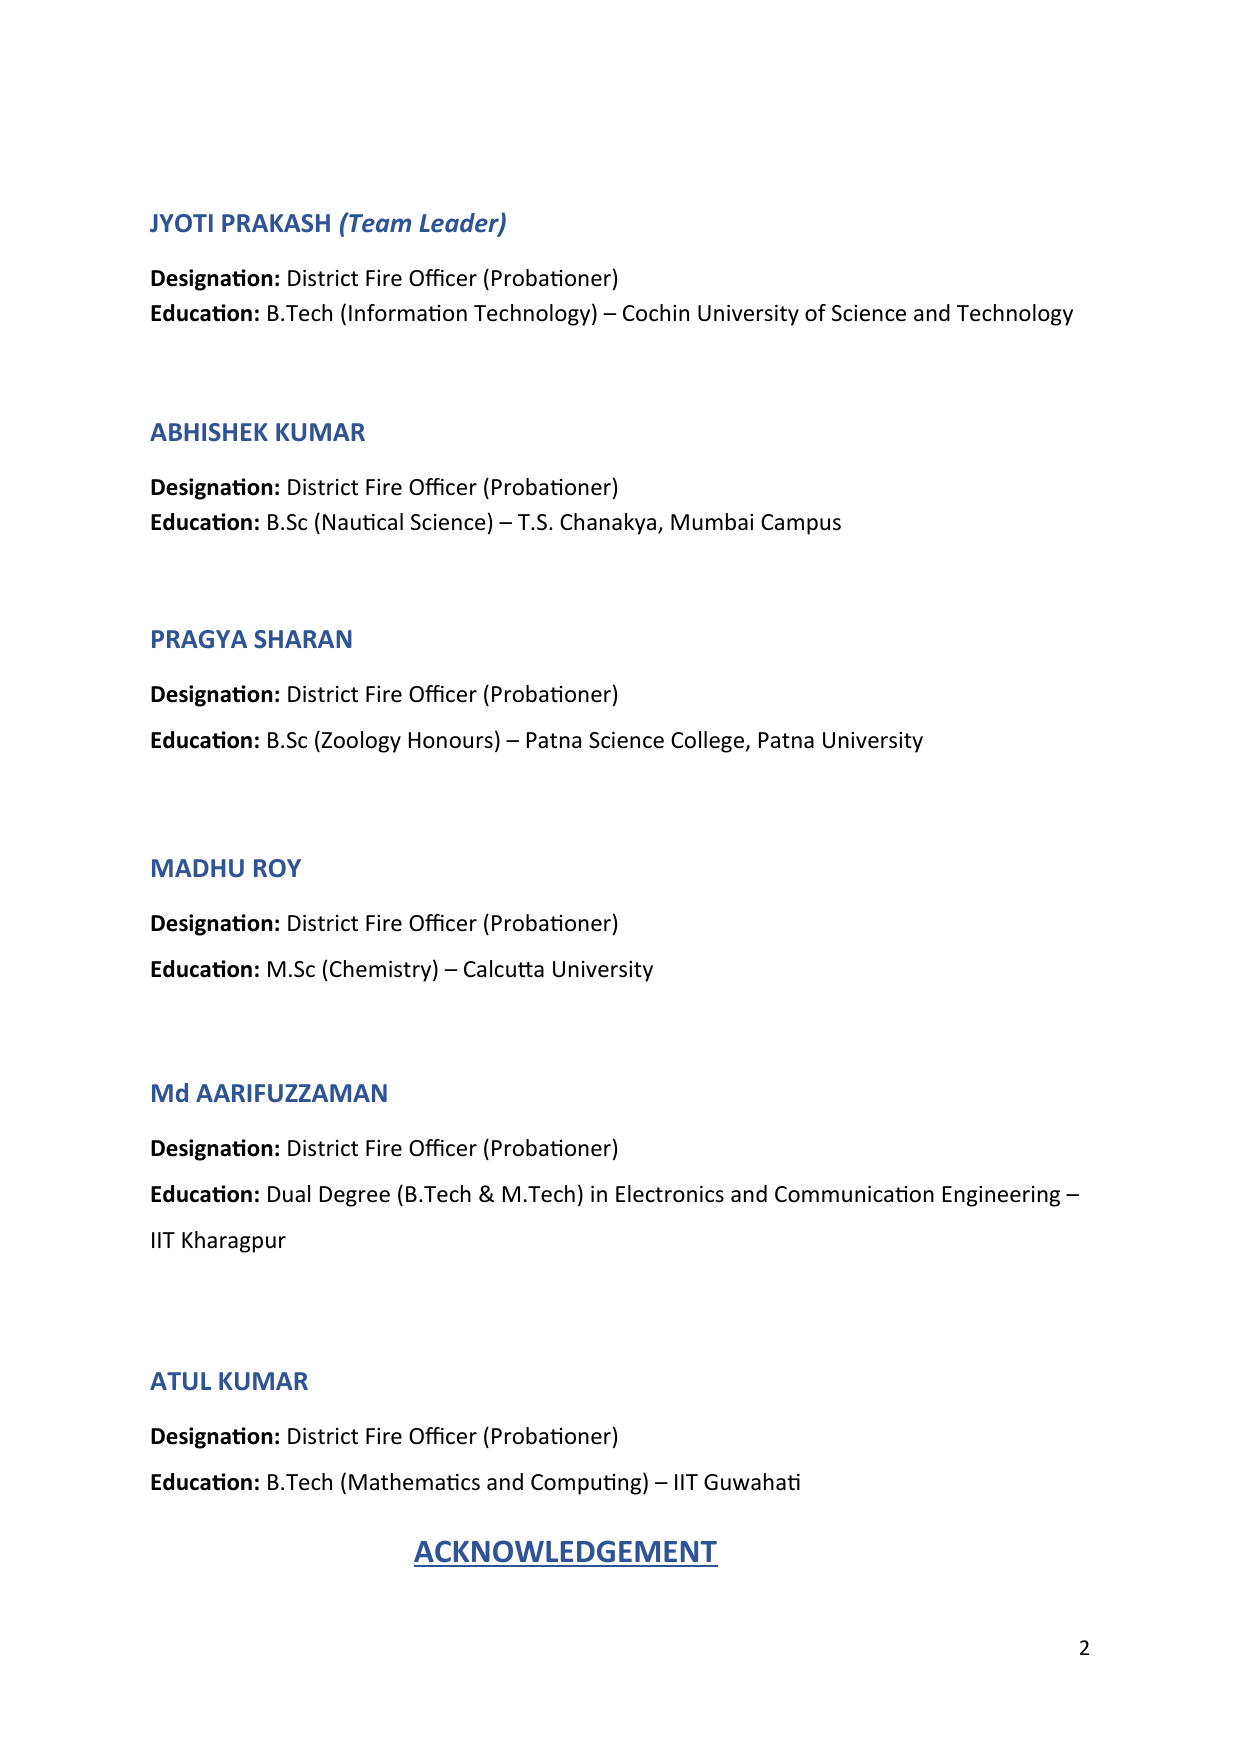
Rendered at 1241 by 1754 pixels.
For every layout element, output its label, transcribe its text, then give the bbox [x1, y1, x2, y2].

text Designation: District Fire Officer (Probationer) Education: B.Tech (Mathematics and Computing) – IIT Guwahati [150, 1420, 1090, 1496]
text Designation: District Fire Officer (Probationer) Education: B.Sc (Nautical Science) – T.S. Chanakya, Mumbai Campus [150, 471, 1090, 537]
text Designation: District Fire Officer (Probationer) Education: B.Tech (Information Technology) – Cochin University of Science and Technology [150, 263, 1090, 328]
text ACKNOWLEDGEMENT [150, 1530, 1090, 1571]
text JYOTI PRAKASH (Team Leader) [150, 205, 1090, 240]
text ATUL KUMAR [150, 1363, 1090, 1397]
text PRAGYA SHARAN [150, 621, 1090, 656]
text Md AARIFUZZAMAN [150, 1075, 1090, 1109]
text ABHISHEK KUMAR [150, 414, 1090, 448]
text Designation: District Fire Officer (Probationer) Education: Dual Degree (B.Tech & M.Tech) in Electronics and Communication Engineering – IIT Kharagpur [150, 1132, 1090, 1254]
text Designation: District Fire Officer (Probationer) Education: M.Sc (Chemistry) – Calcutta University [150, 907, 1090, 984]
text Designation: District Fire Officer (Probationer) Education: B.Sc (Zoology Honours) – Patna Science College, Patna University [150, 678, 1090, 755]
text MADHU ROY [150, 850, 1090, 884]
